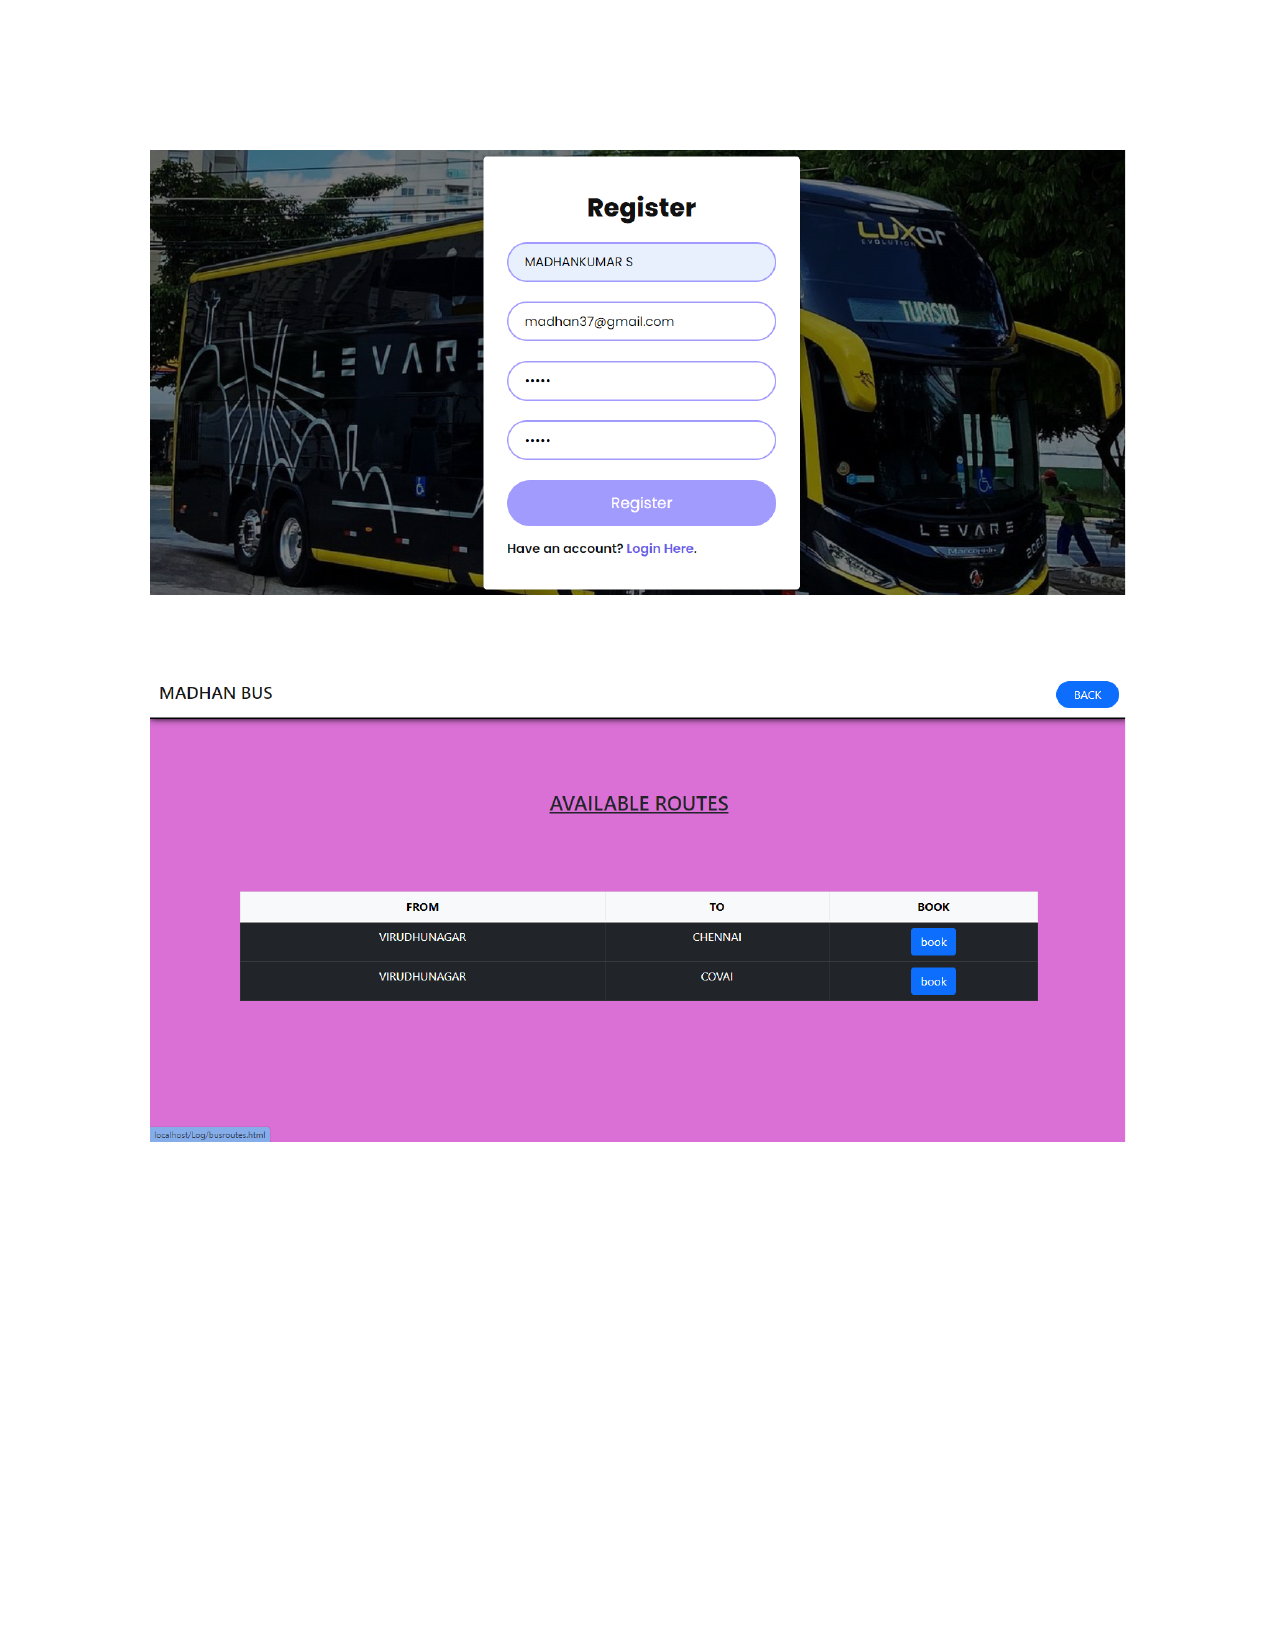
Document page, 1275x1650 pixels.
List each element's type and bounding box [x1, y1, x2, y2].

picture [150, 672, 1125, 1142]
picture [150, 150, 1125, 595]
